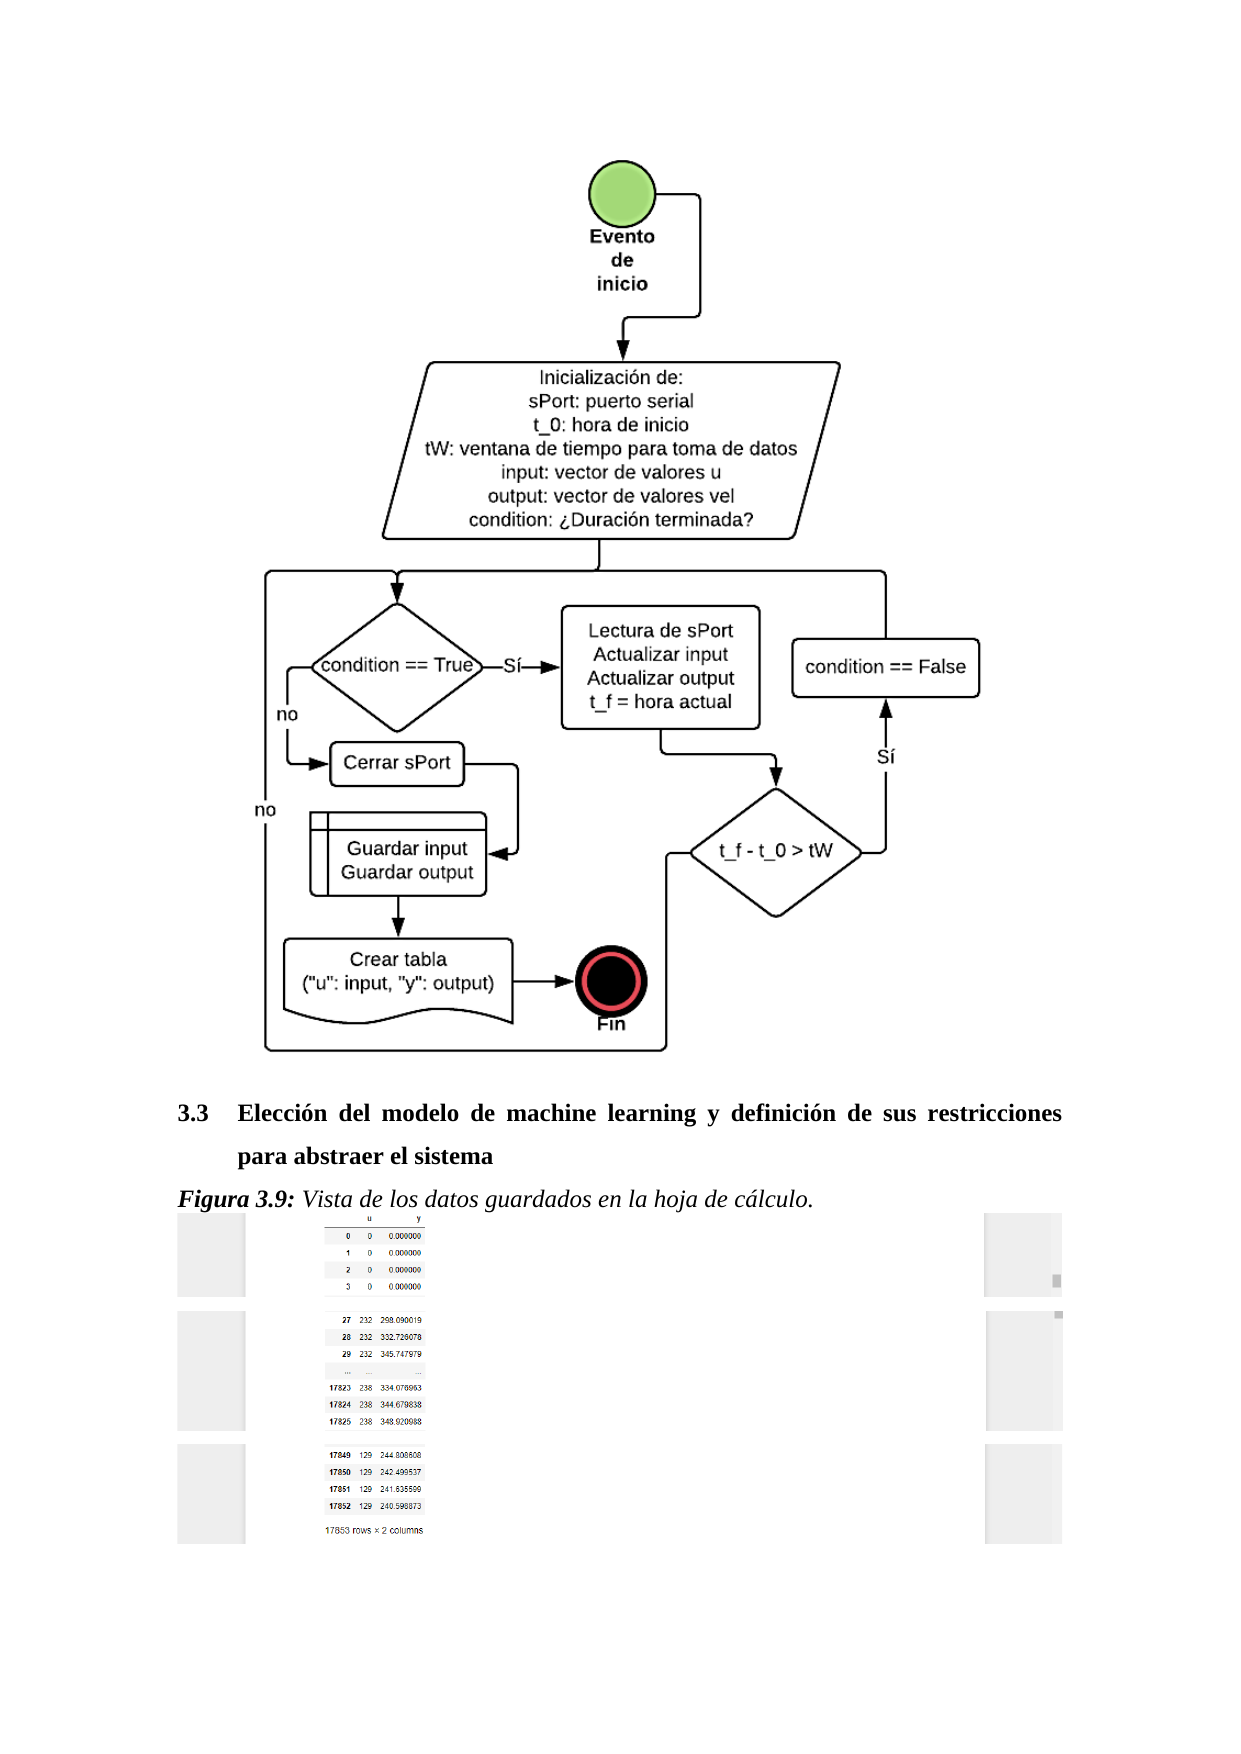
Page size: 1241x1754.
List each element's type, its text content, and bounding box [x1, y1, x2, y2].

picture [177, 1311, 1063, 1431]
subtitle Elección del modelo de machine learning y definición de sus restricciones para abstraer el sistema [177, 1098, 1063, 1170]
picture [249, 147, 992, 1070]
text Figura 3.9: Vista de los datos guardados en la hoja de cálculo. [177, 1184, 1063, 1213]
picture [177, 1213, 1062, 1297]
picture [177, 1444, 1063, 1544]
